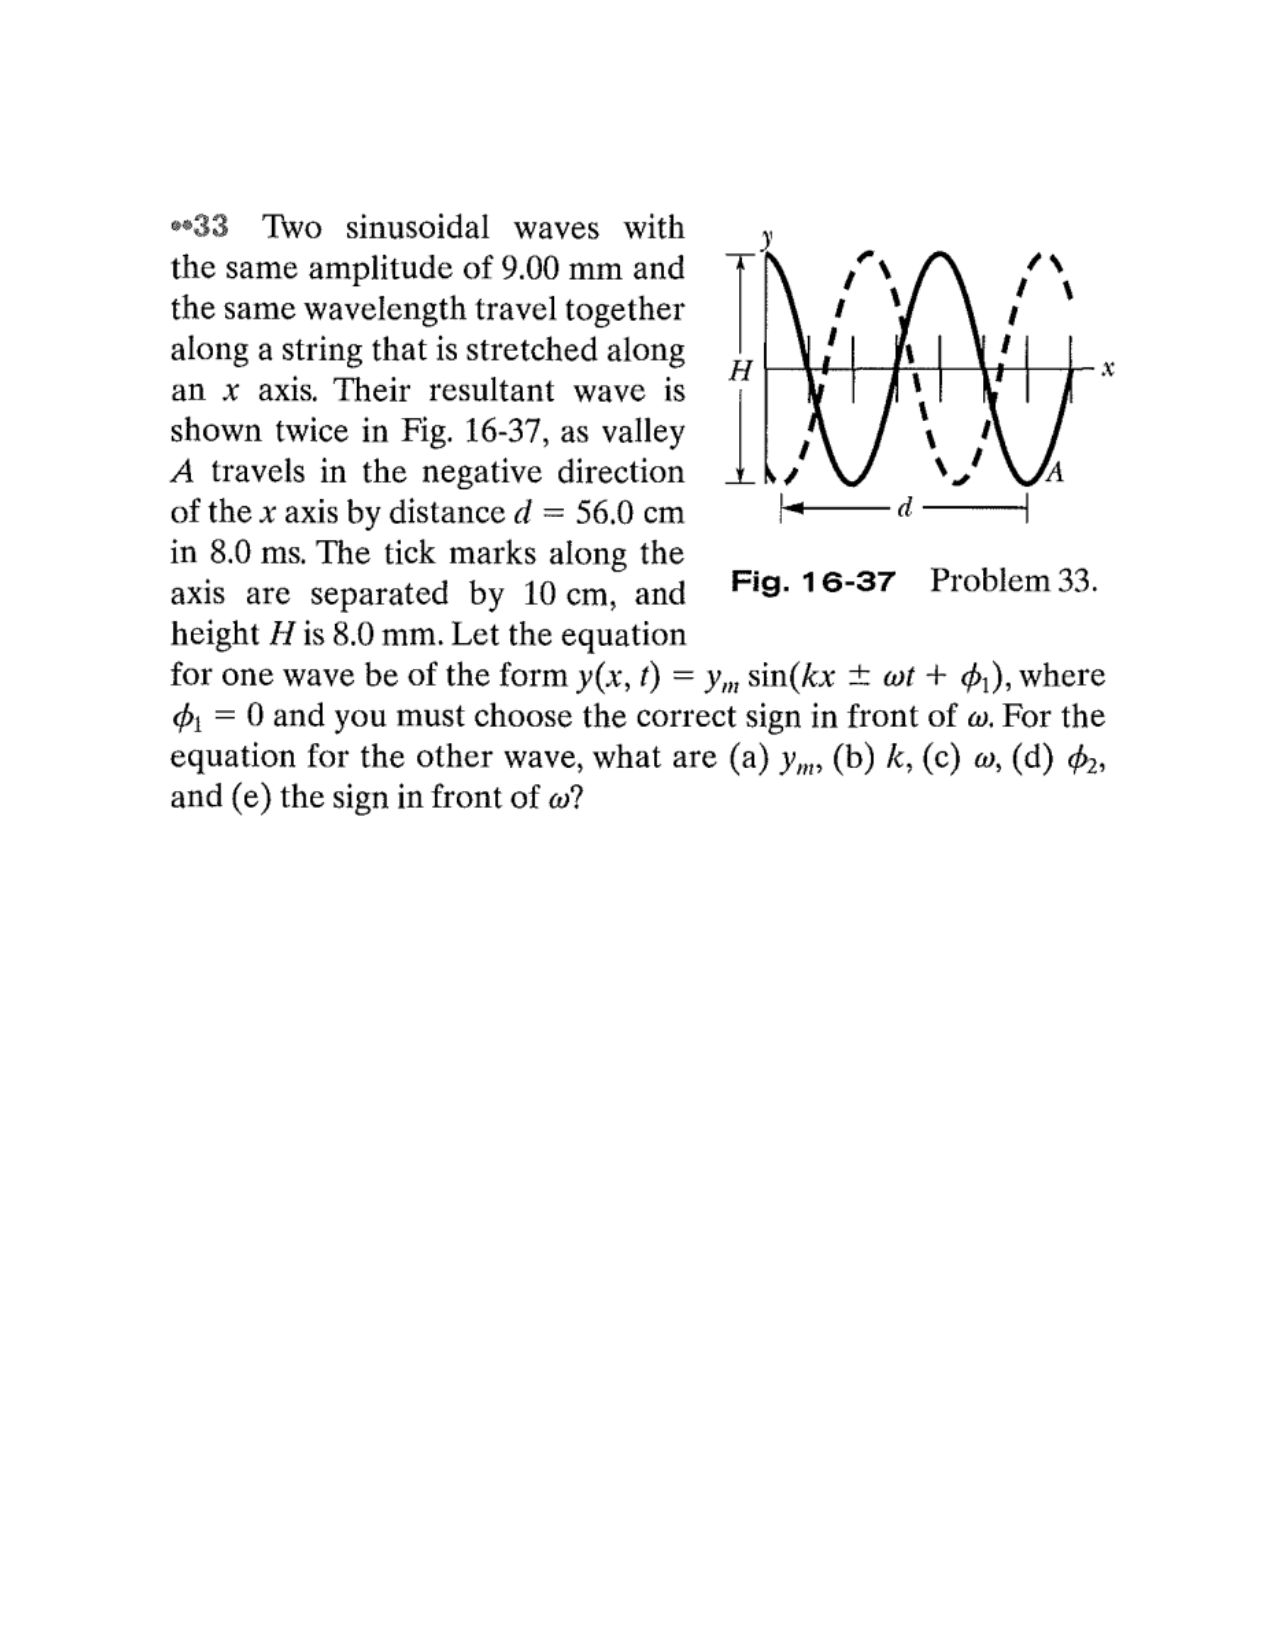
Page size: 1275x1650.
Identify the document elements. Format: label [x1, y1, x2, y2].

picture [150, 196, 1125, 827]
